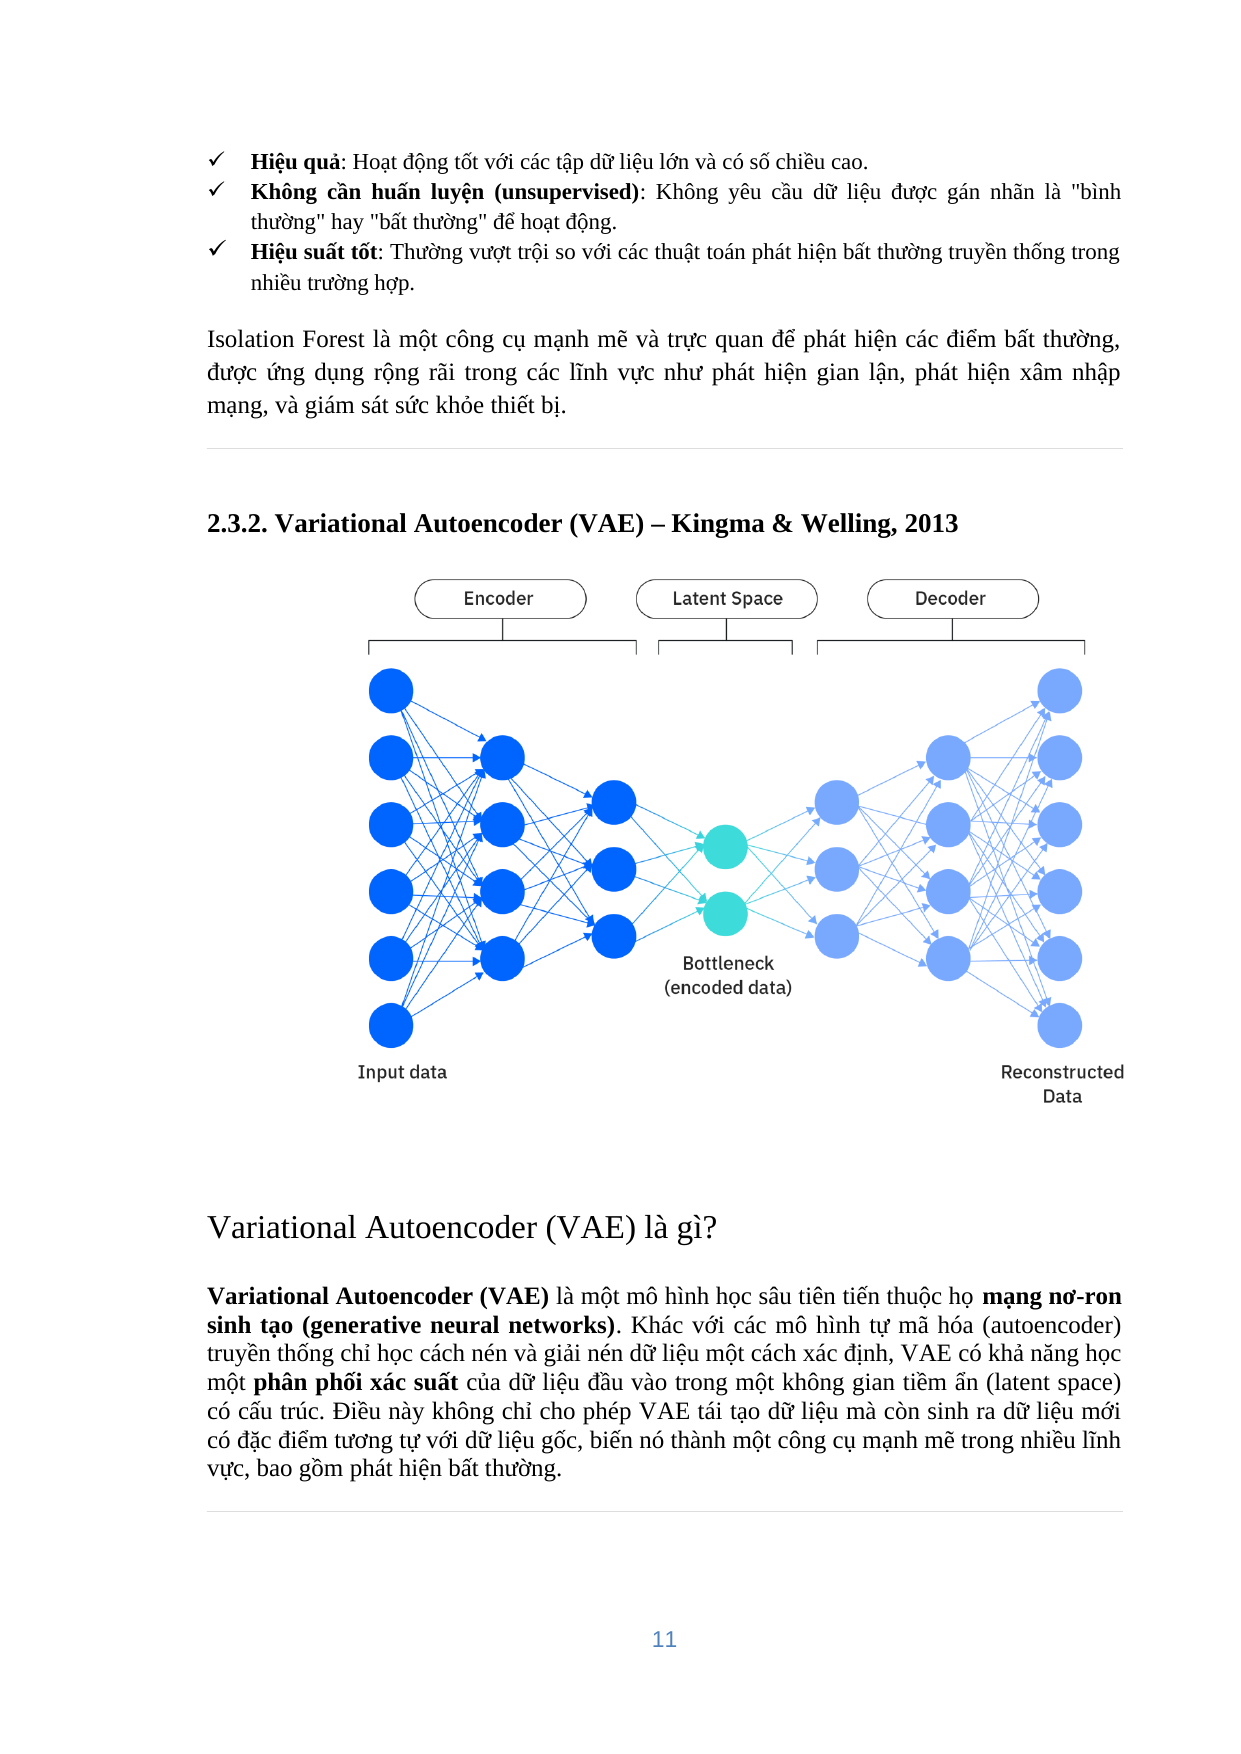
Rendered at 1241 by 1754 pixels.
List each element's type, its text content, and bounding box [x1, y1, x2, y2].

text Isolation Forest là một công cụ mạnh mẽ và trực quan để phát hiện các điểm bất thường, được ứng dụng rộng rãi trong các lĩnh vực như phát hiện gian lận, phát hiện xâm nhập mạng, và giám sát sức khỏe thiết bị. [207, 324, 1122, 419]
text Variational Autoencoder (VAE) là một mô hình học sâu tiên tiến thuộc họ mạng nơ-ron sinh tạo (generative neural networks). Khác với các mô hình tự mã hóa (autoencoder) truyền thống chỉ học cách nén và giải nén dữ liệu một cách xác định, VAE có khả năng học một phân phối xác suất của dữ liệu đầu vào trong một không gian tiềm ẩn (latent space) có cấu trúc. Điều này không chỉ cho phép VAE tái tạo dữ liệu mà còn sinh ra dữ liệu mới có đặc điểm tương tự với dữ liệu gốc, biến nó thành một công cụ mạnh mẽ trong nhiều lĩnh vực, bao gồm phát hiện bất thường. [207, 1281, 1122, 1482]
subtitle Variational Autoencoder (VAE) là gì? [207, 1208, 1122, 1246]
list Hiệu quả: Hoạt động tốt với các tập dữ liệu lớn và có số chiều cao. [207, 148, 1122, 174]
subtitle 2.3.2. Variational Autoencoder (VAE) – Kingma & Welling, 2013 [207, 508, 1122, 539]
picture [206, 551, 1241, 1137]
list Không cần huấn luyện (unsupervised): Không yêu cầu dữ liệu được gán nhãn là "bình thường" hay "bất thường" để hoạt động. [207, 178, 1122, 234]
list Hiệu suất tốt: Thường vượt trội so với các thuật toán phát hiện bất thường truyền thống trong nhiều trường hợp. [207, 238, 1122, 295]
